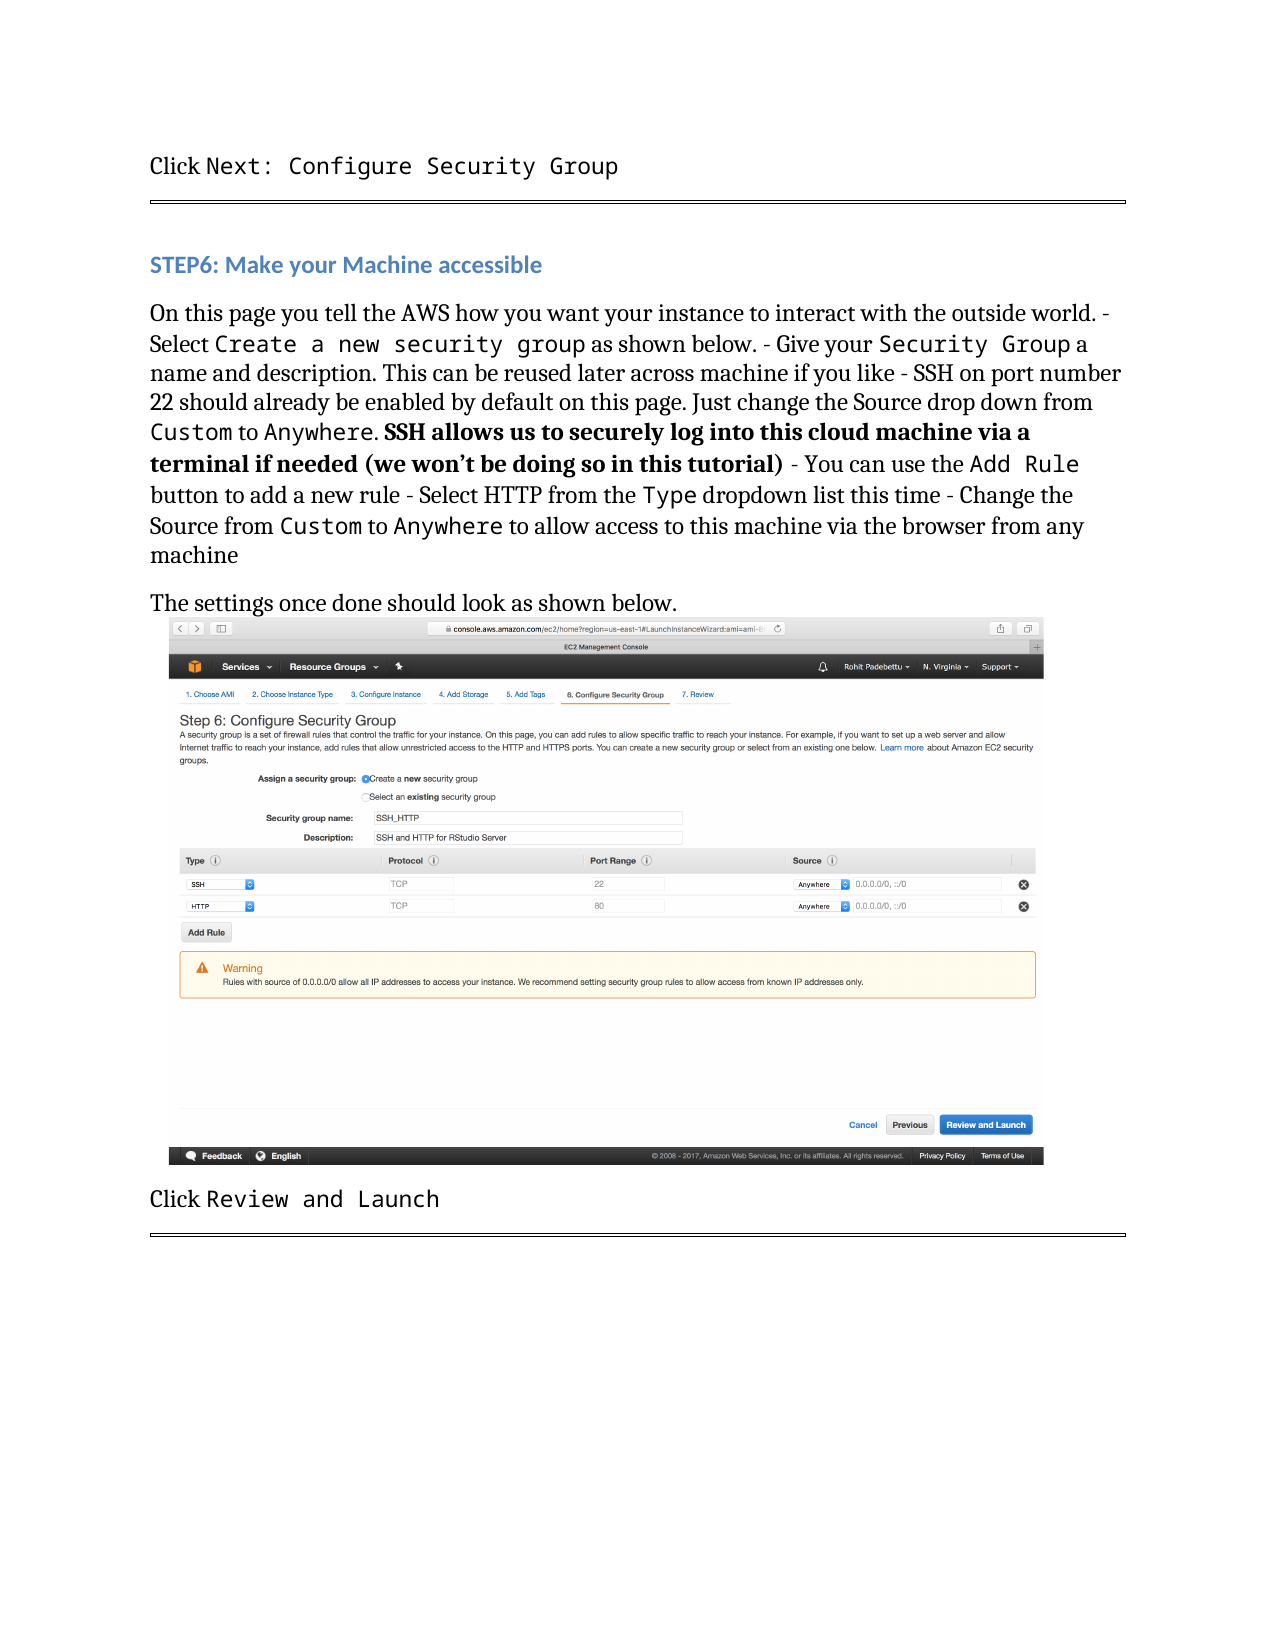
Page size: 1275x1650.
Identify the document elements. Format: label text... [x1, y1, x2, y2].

subtitle STEP6: Make your Machine accessible [150, 249, 1125, 280]
text Click Review and Launch [150, 1183, 1125, 1214]
text On this page you tell the AWS how you want your instance to interact with the outside world. - Select Create a new security group as shown below. - Give your Security Group a name and description. This can be reused later across machine if you like - SSH on port number 22 should already be enabled by default on this page. Just change the Source drop down from Custom to Anywhere. SSH allows us to securely log into this cloud machine via a terminal if needed (we won’t be doing so in this tutorial) - You can use the Add Rule button to add a new rule - Select HTTP from the Type dropdown list this time - Change the Source from Custom to Anywhere to allow access to this machine via the browser from any machine [150, 299, 1125, 570]
picture [168, 617, 1044, 1165]
text Click Next: Configure Security Group [150, 150, 1125, 181]
